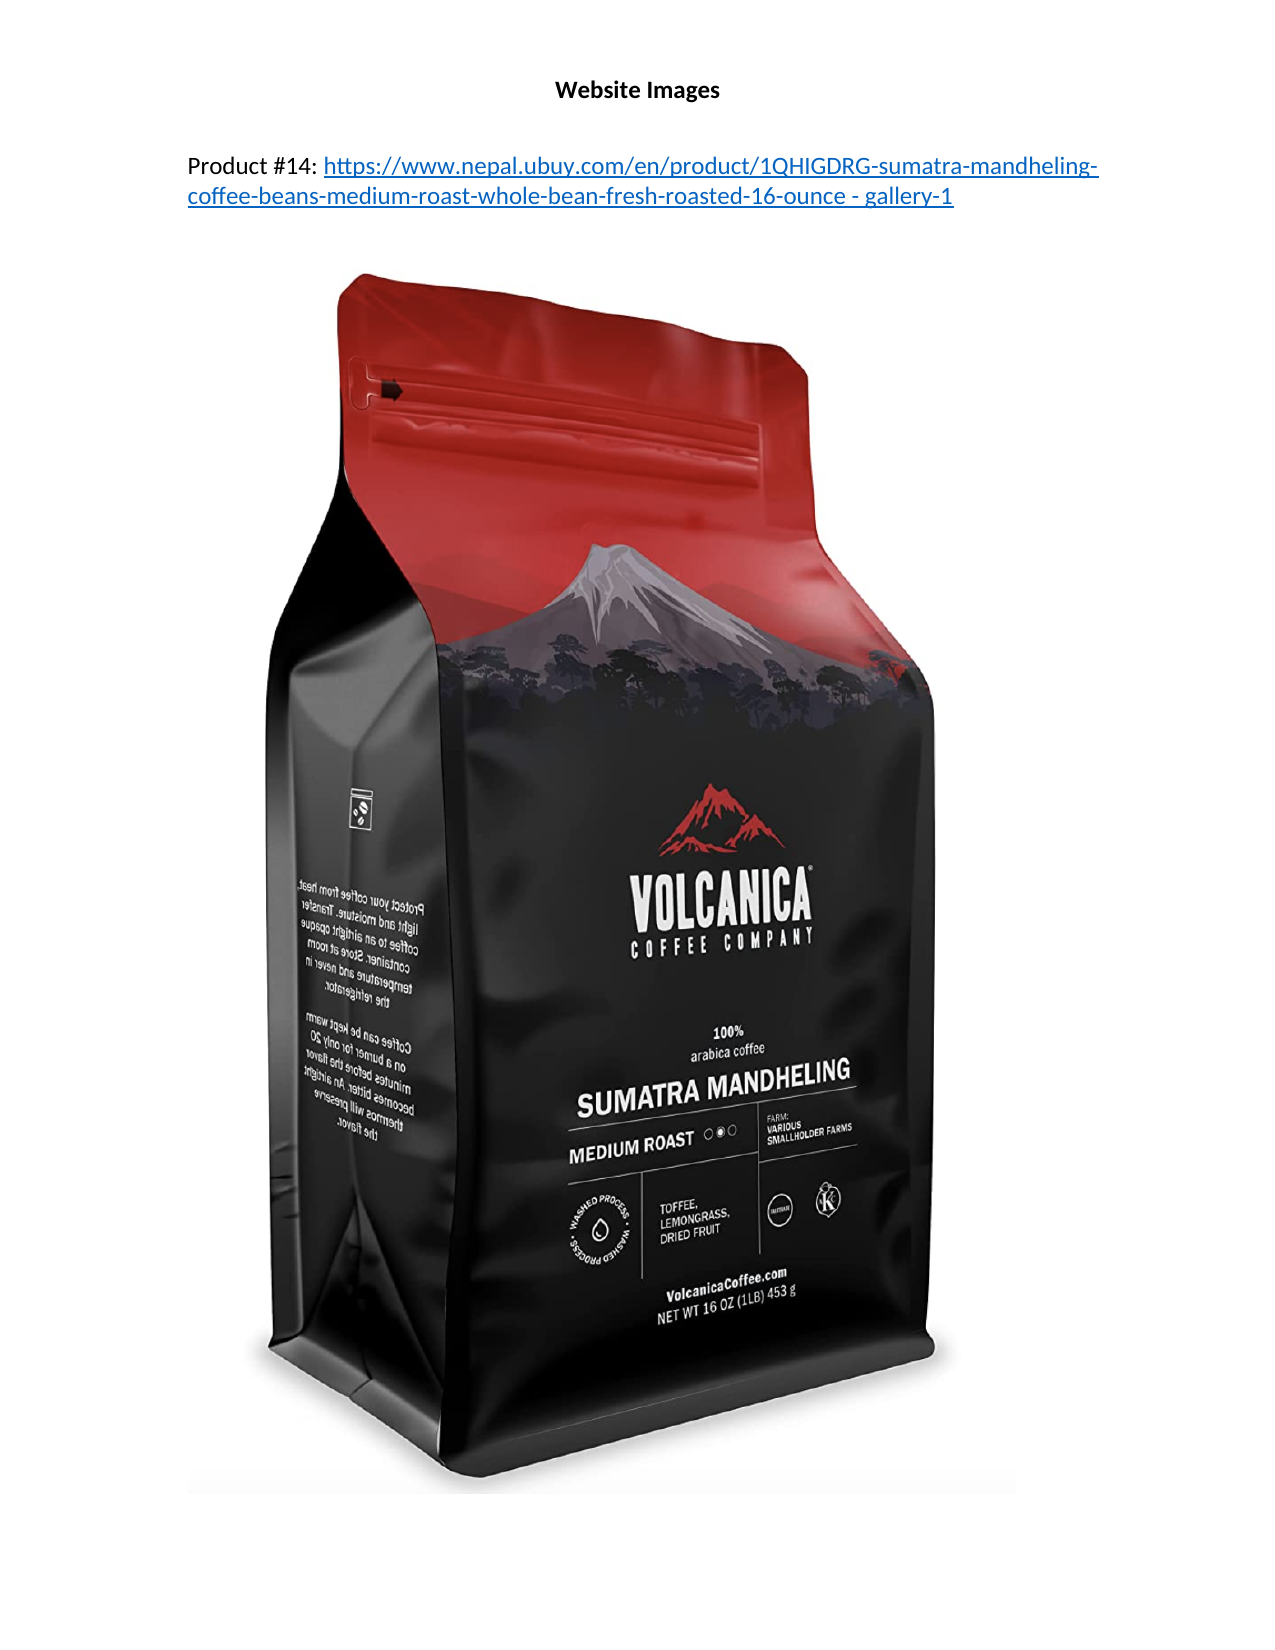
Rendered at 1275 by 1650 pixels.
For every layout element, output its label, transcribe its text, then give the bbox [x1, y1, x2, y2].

text Product #14: https://www.nepal.ubuy.com/en/product/1QHIGDRG-sumatra-mandheling-coffee-beans-medium-roast-whole-bean-fresh-roasted-16-ounce - gallery-1 [187, 150, 1125, 211]
picture [187, 241, 1017, 1494]
